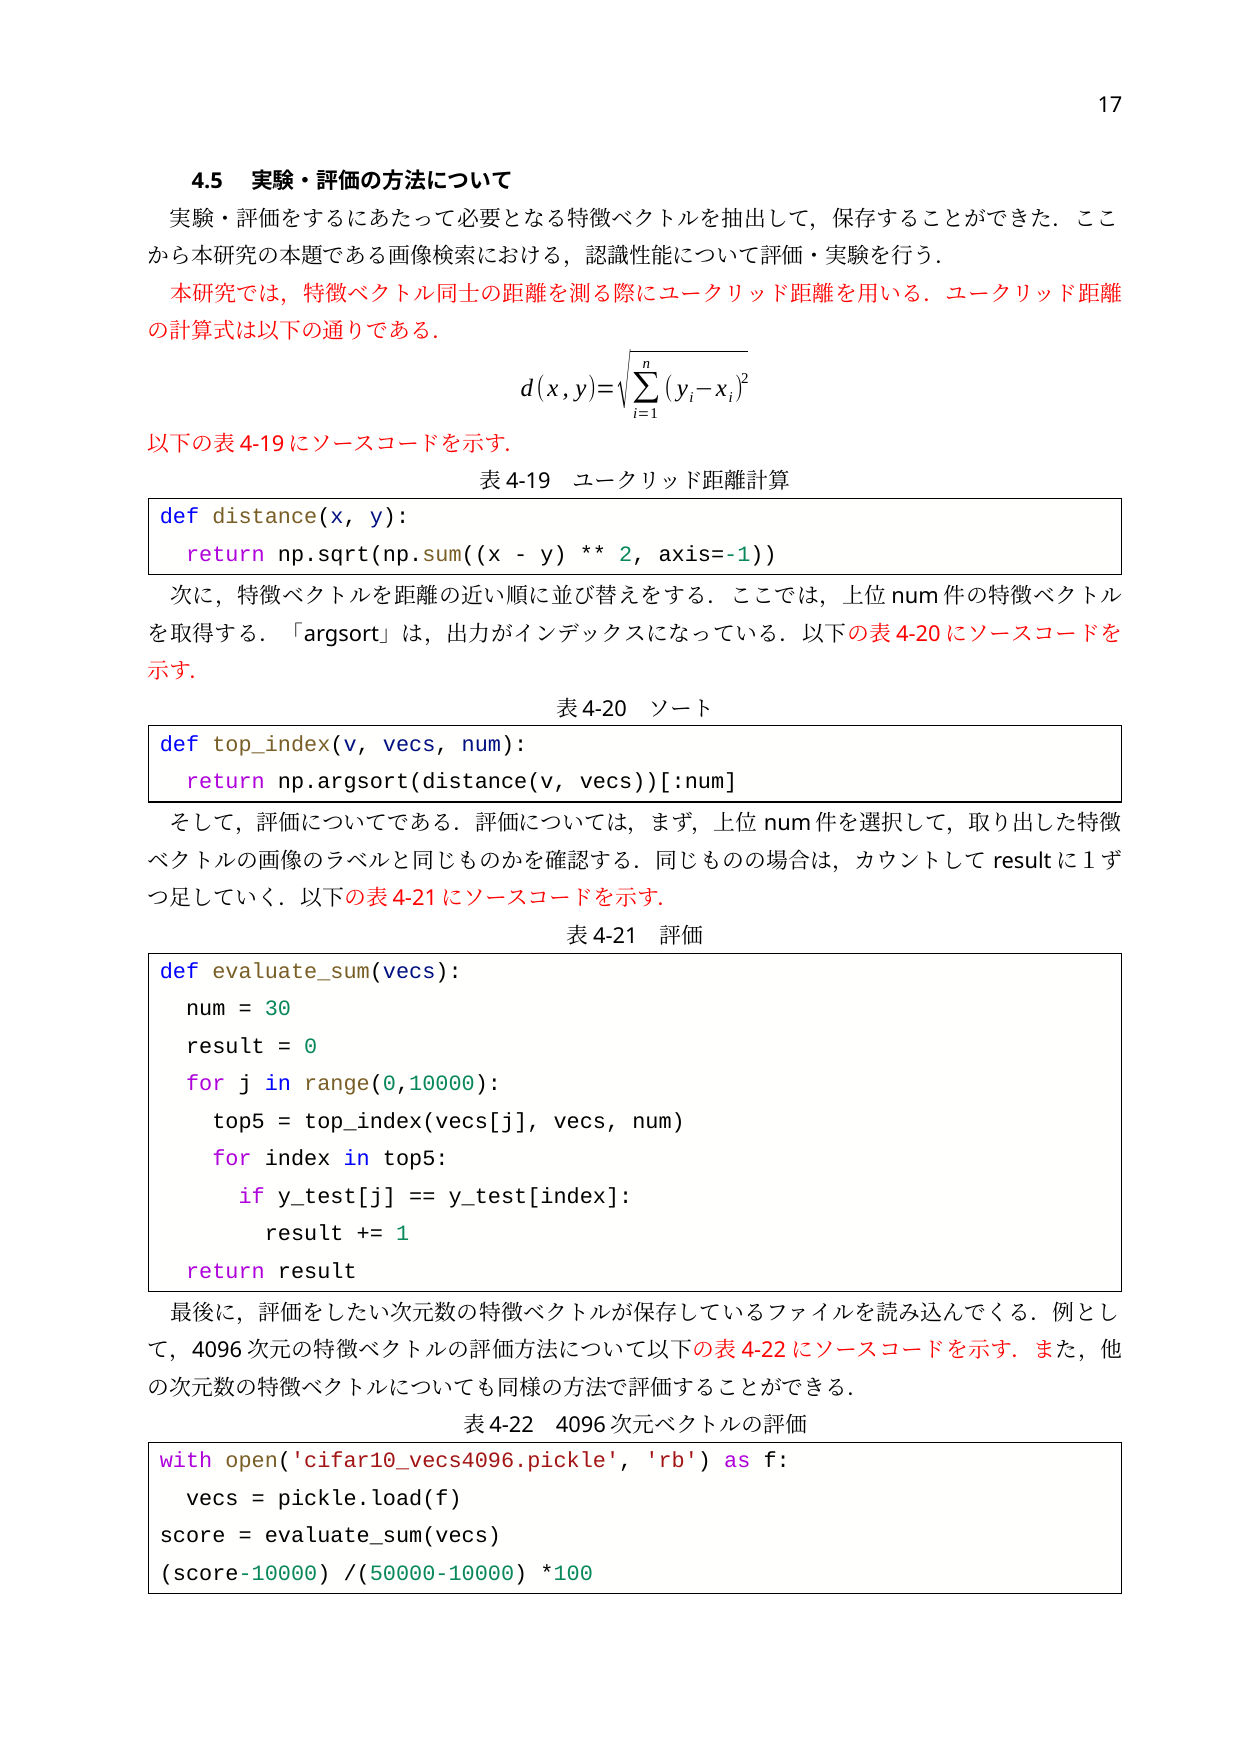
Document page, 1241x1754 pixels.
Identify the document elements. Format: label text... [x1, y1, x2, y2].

text 実験・評価をするにあたって必要となる特徴ベクトルを抽出して，保存することができた．ここから本研究の本題である画像検索における，認識性能について評価・実験を行う． [148, 198, 1122, 273]
text 本研究では，特徴ベクトル同士の距離を測る際にユークリッド距離を用いる．ユークリッド距離の計算式は以下の通りである． [148, 273, 1122, 348]
text 表4-21 評価 [148, 915, 1122, 952]
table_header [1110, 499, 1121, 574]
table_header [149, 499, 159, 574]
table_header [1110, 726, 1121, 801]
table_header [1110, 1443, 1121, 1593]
text 以下の表4-19にソースコードを示す． [148, 423, 1122, 461]
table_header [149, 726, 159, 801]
text 表4-20 ソート [148, 688, 1122, 725]
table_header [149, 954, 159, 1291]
text そして，評価についてである．評価については，まず，上位num件を選択して，取り出した特徴ベクトルの画像のラベルと同じものかを確認する．同じものの場合は，カウントしてresultに１ずつ足していく．以下の表4-21にソースコードを示す． [148, 803, 1122, 915]
text 次に，特徴ベクトルを距離の近い順に並び替えをする．ここでは，上位num件の特徴ベクトルを取得する．「argsort」は，出力がインデックスになっている．以下の表4-20にソースコードを示す． [148, 575, 1122, 688]
subtitle 実験・評価の方法について [191, 161, 1122, 198]
text 最後に，評価をしたい次元数の特徴ベクトルが保存しているファイルを読み込んでくる．例として，4096次元の特徴ベクトルの評価方法について以下の表4-22にソースコードを示す．また，他の次元数の特徴ベクトルについても同様の方法で評価することができる． [148, 1292, 1122, 1404]
text 表4-22 4096次元ベクトルの評価 [148, 1404, 1122, 1442]
text 表4-19 ユークリッド距離計算 [148, 461, 1122, 498]
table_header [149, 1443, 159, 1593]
